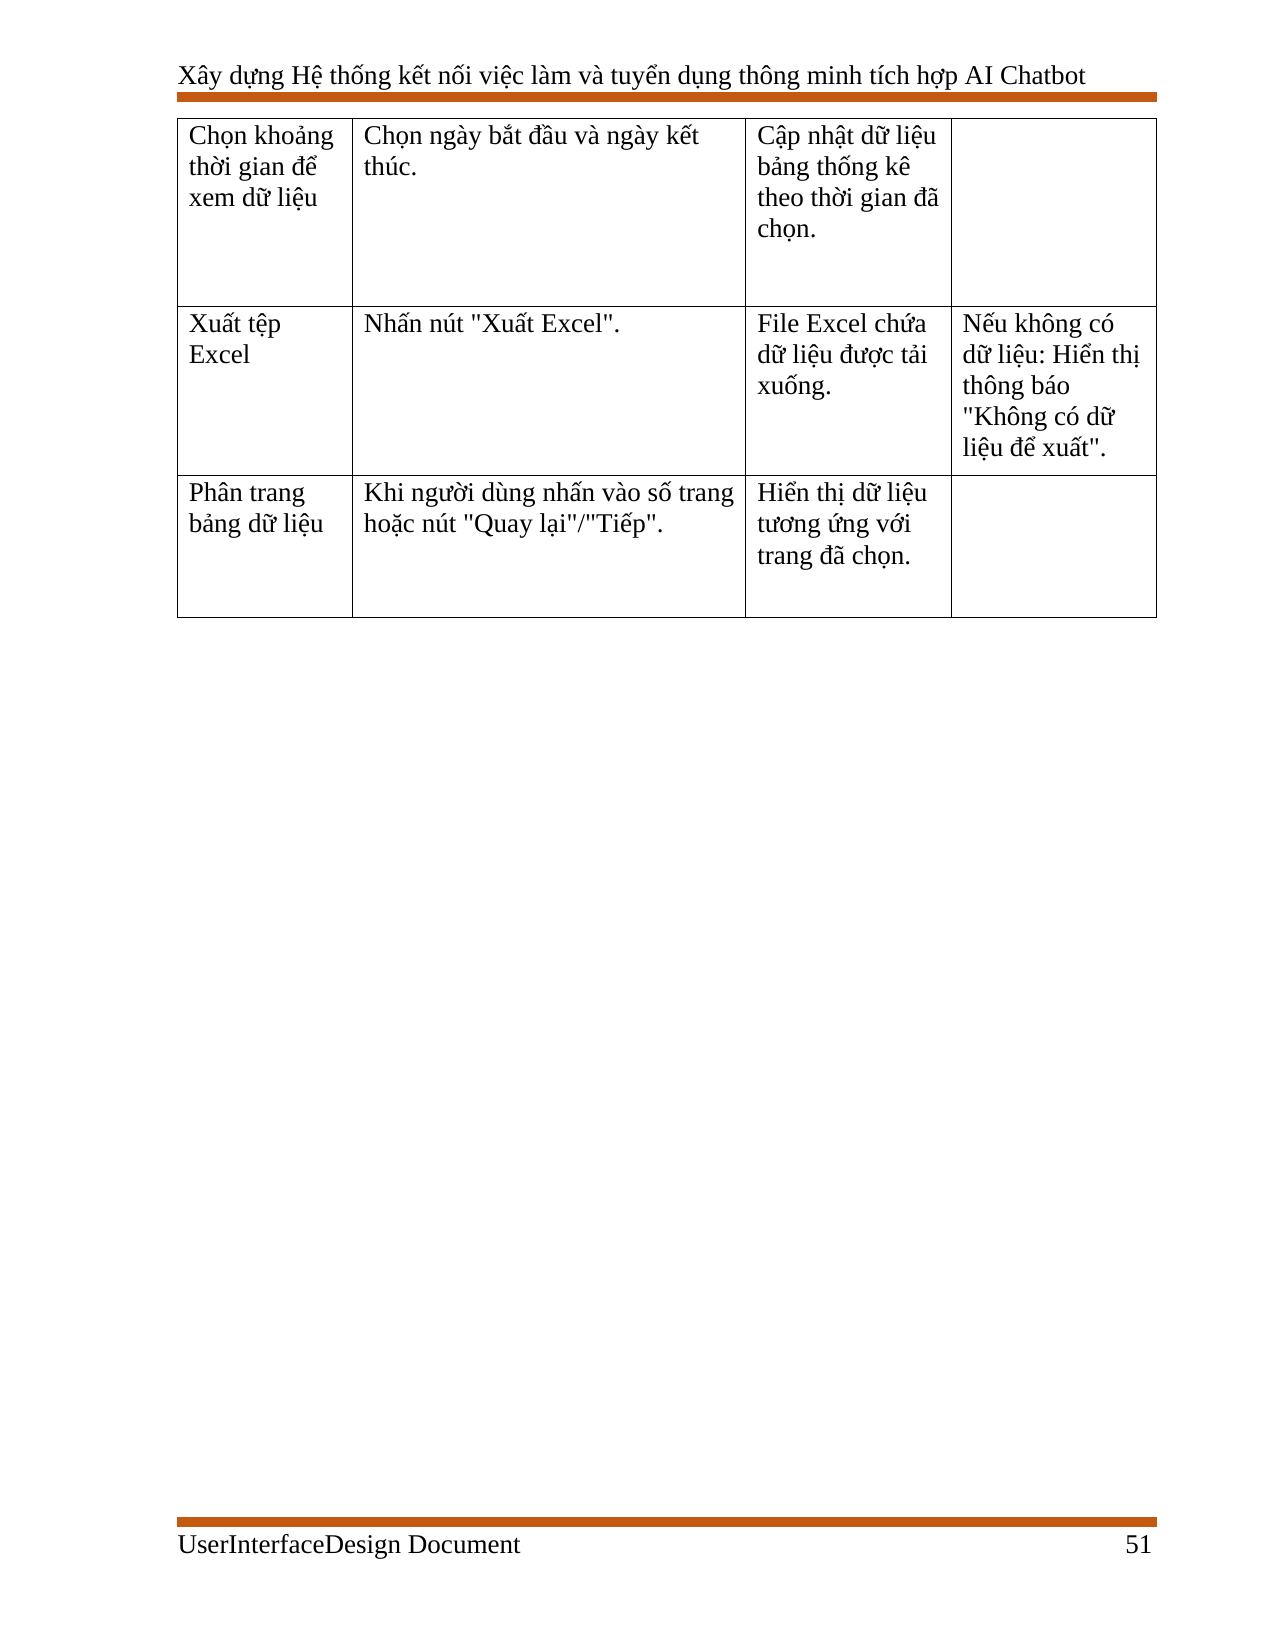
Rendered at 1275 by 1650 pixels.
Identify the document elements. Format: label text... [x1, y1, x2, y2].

table_cell Nhấn nút "Xuất Excel". [353, 307, 745, 475]
table_cell Hiển thị dữ liệu tương ứng với trang đã chọn. [746, 476, 951, 617]
table_cell Chọn khoảng thời gian để xem dữ liệu [178, 119, 352, 306]
table_cell [952, 119, 1156, 306]
table_cell Phân trang bảng dữ liệu [178, 476, 352, 617]
table_cell Xuất tệp Excel [178, 307, 352, 475]
table_cell Khi người dùng nhấn vào số trang hoặc nút "Quay lại"/"Tiếp". [353, 476, 745, 617]
table_cell Cập nhật dữ liệu bảng thống kê theo thời gian đã chọn. [746, 119, 951, 306]
table_cell File Excel chứa dữ liệu được tải xuống. [746, 307, 951, 475]
table_cell [952, 476, 1156, 617]
table_cell Chọn ngày bắt đầu và ngày kết thúc. [353, 119, 745, 306]
table_cell Nếu không có dữ liệu: Hiển thị thông báo "Không có dữ liệu để xuất". [952, 307, 1156, 475]
